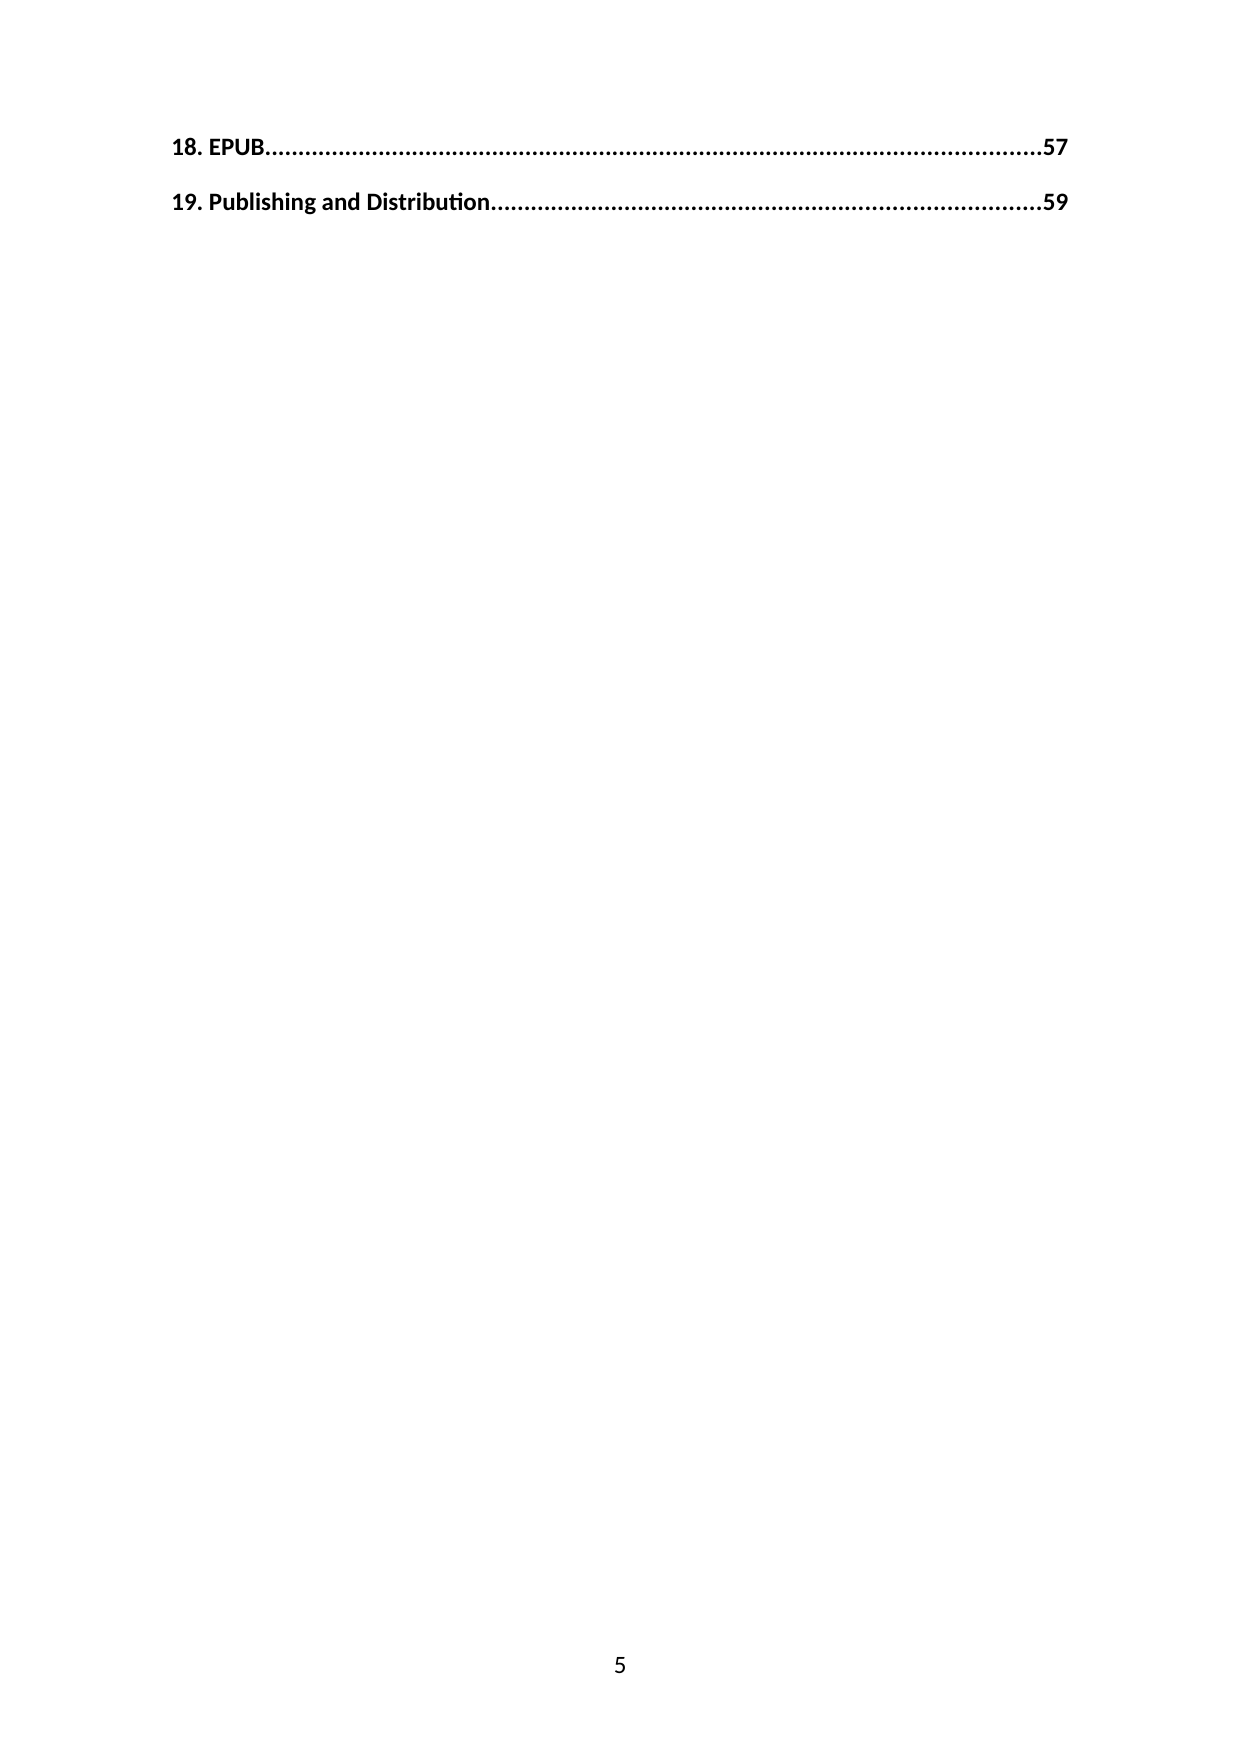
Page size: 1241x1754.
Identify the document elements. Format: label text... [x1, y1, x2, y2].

text 19. Publishing and Distribution 59 [171, 187, 1069, 217]
text 18. EPUB 57 [171, 131, 1069, 162]
